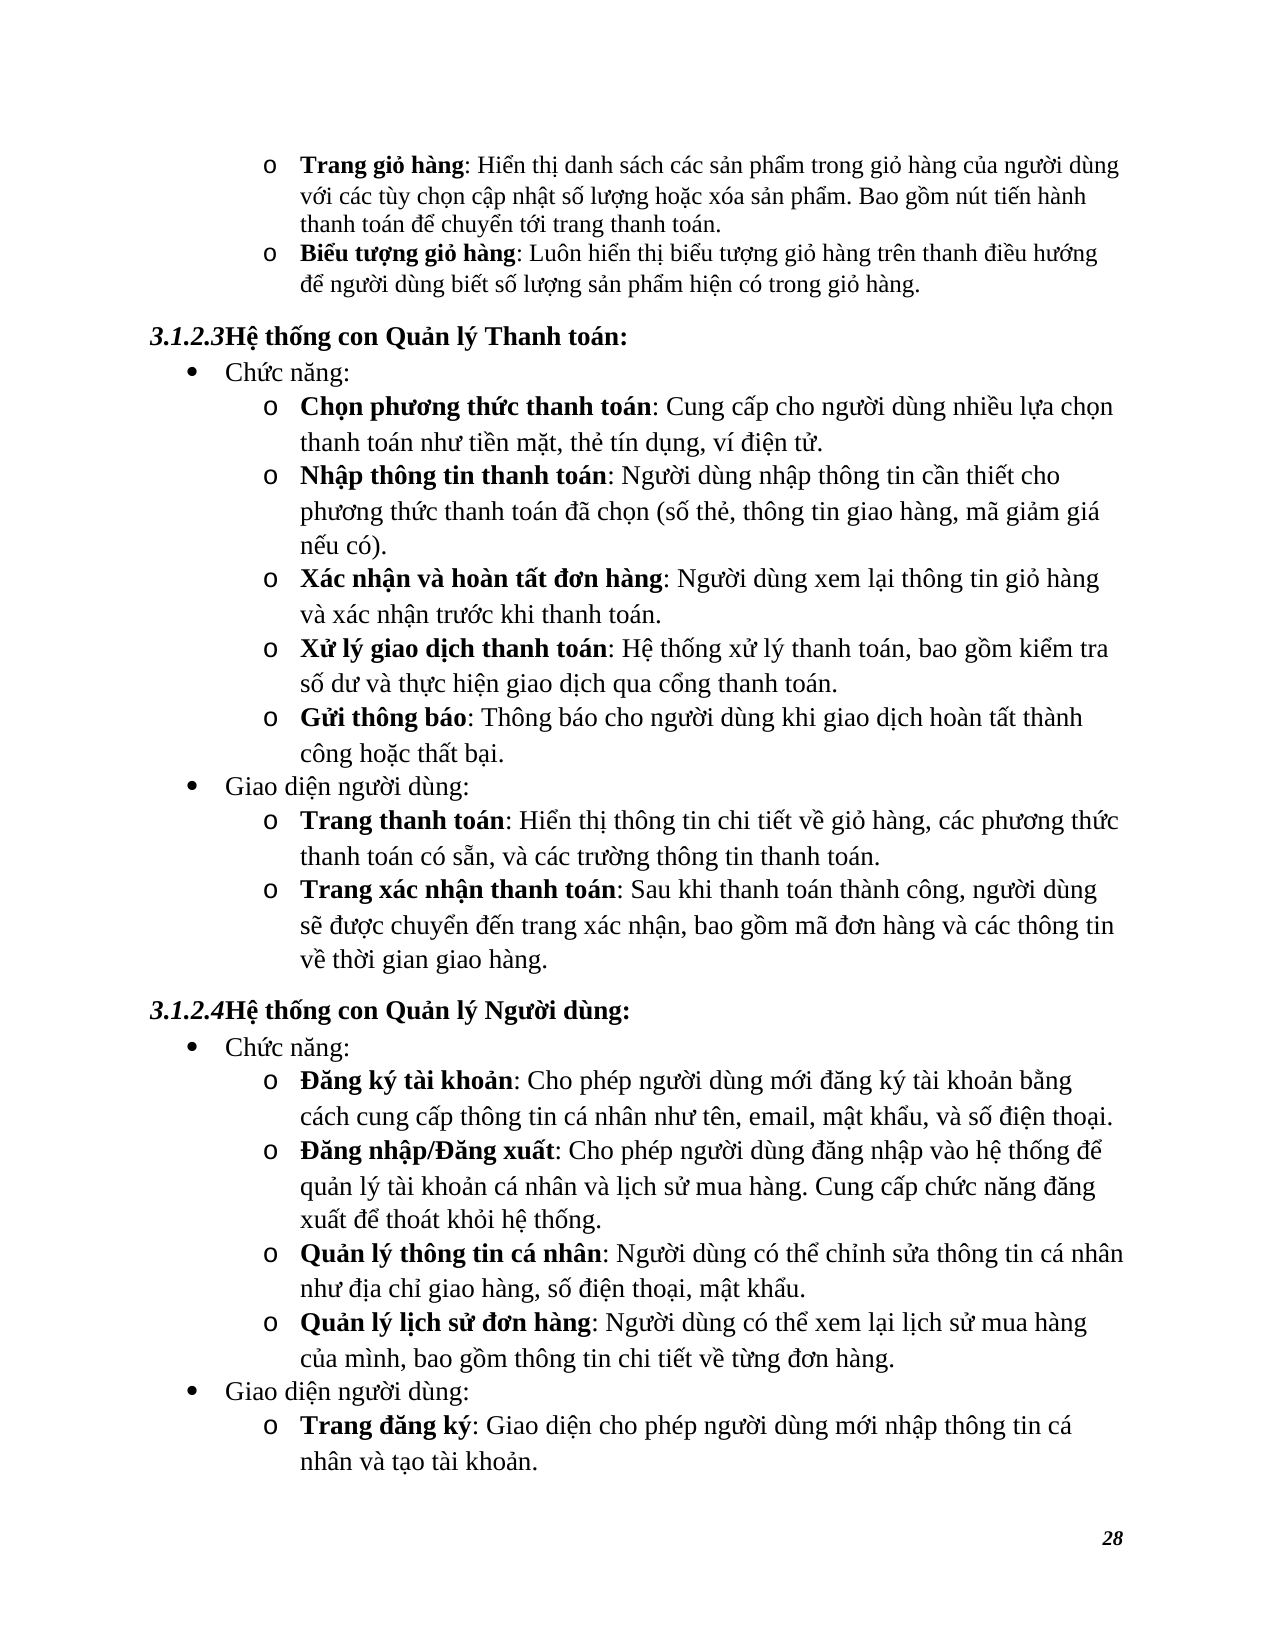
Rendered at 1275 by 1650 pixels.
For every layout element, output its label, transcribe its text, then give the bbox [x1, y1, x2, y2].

list Xử lý giao dịch thanh toán: Hệ thống xử lý thanh toán, bao gồm kiểm tra số dư và thực hiện giao dịch qua cổng thanh toán. [262, 632, 1125, 699]
list Giao diện người dùng: [187, 1375, 1125, 1407]
list Đăng nhập/Đăng xuất: Cho phép người dùng đăng nhập vào hệ thống để quản lý tài khoản cá nhân và lịch sử mua hàng. Cung cấp chức năng đăng xuất để thoát khỏi hệ thống. [262, 1134, 1125, 1234]
list Trang giỏ hàng: Hiển thị danh sách các sản phẩm trong giỏ hàng của người dùng với các tùy chọn cập nhật số lượng hoặc xóa sản phẩm. Bao gồm nút tiến hành thanh toán để chuyển tới trang thanh toán. [262, 150, 1125, 238]
list Xác nhận và hoàn tất đơn hàng: Người dùng xem lại thông tin giỏ hàng và xác nhận trước khi thanh toán. [262, 562, 1125, 629]
list Nhập thông tin thanh toán: Người dùng nhập thông tin cần thiết cho phương thức thanh toán đã chọn (số thẻ, thông tin giao hàng, mã giảm giá nếu có). [262, 459, 1125, 560]
list Quản lý thông tin cá nhân: Người dùng có thể chỉnh sửa thông tin cá nhân như địa chỉ giao hàng, số điện thoại, mật khẩu. [262, 1237, 1125, 1304]
list Đăng ký tài khoản: Cho phép người dùng mới đăng ký tài khoản bằng cách cung cấp thông tin cá nhân như tên, email, mật khẩu, và số điện thoại. [262, 1064, 1125, 1131]
list Biểu tượng giỏ hàng: Luôn hiển thị biểu tượng giỏ hàng trên thanh điều hướng để người dùng biết số lượng sản phẩm hiện có trong giỏ hàng. [262, 238, 1125, 298]
list Chọn phương thức thanh toán: Cung cấp cho người dùng nhiều lựa chọn thanh toán như tiền mặt, thẻ tín dụng, ví điện tử. [262, 390, 1125, 457]
list Chức năng: [187, 1031, 1125, 1062]
list Trang đăng ký: Giao diện cho phép người dùng mới nhập thông tin cá nhân và tạo tài khoản. [262, 1409, 1125, 1476]
list Giao diện người dùng: [187, 770, 1125, 802]
subtitle Hệ thống con Quản lý Người dùng: [150, 1001, 1125, 1024]
list Quản lý lịch sử đơn hàng: Người dùng có thể xem lại lịch sử mua hàng của mình, bao gồm thông tin chi tiết về từng đơn hàng. [262, 1306, 1125, 1373]
list Gửi thông báo: Thông báo cho người dùng khi giao dịch hoàn tất thành công hoặc thất bại. [262, 701, 1125, 768]
list Trang thanh toán: Hiển thị thông tin chi tiết về giỏ hàng, các phương thức thanh toán có sẵn, và các trường thông tin thanh toán. [262, 804, 1125, 871]
list Trang xác nhận thanh toán: Sau khi thanh toán thành công, người dùng sẽ được chuyển đến trang xác nhận, bao gồm mã đơn hàng và các thông tin về thời gian giao hàng. [262, 873, 1125, 974]
subtitle Hệ thống con Quản lý Thanh toán: [150, 327, 1125, 350]
list Chức năng: [187, 356, 1125, 387]
